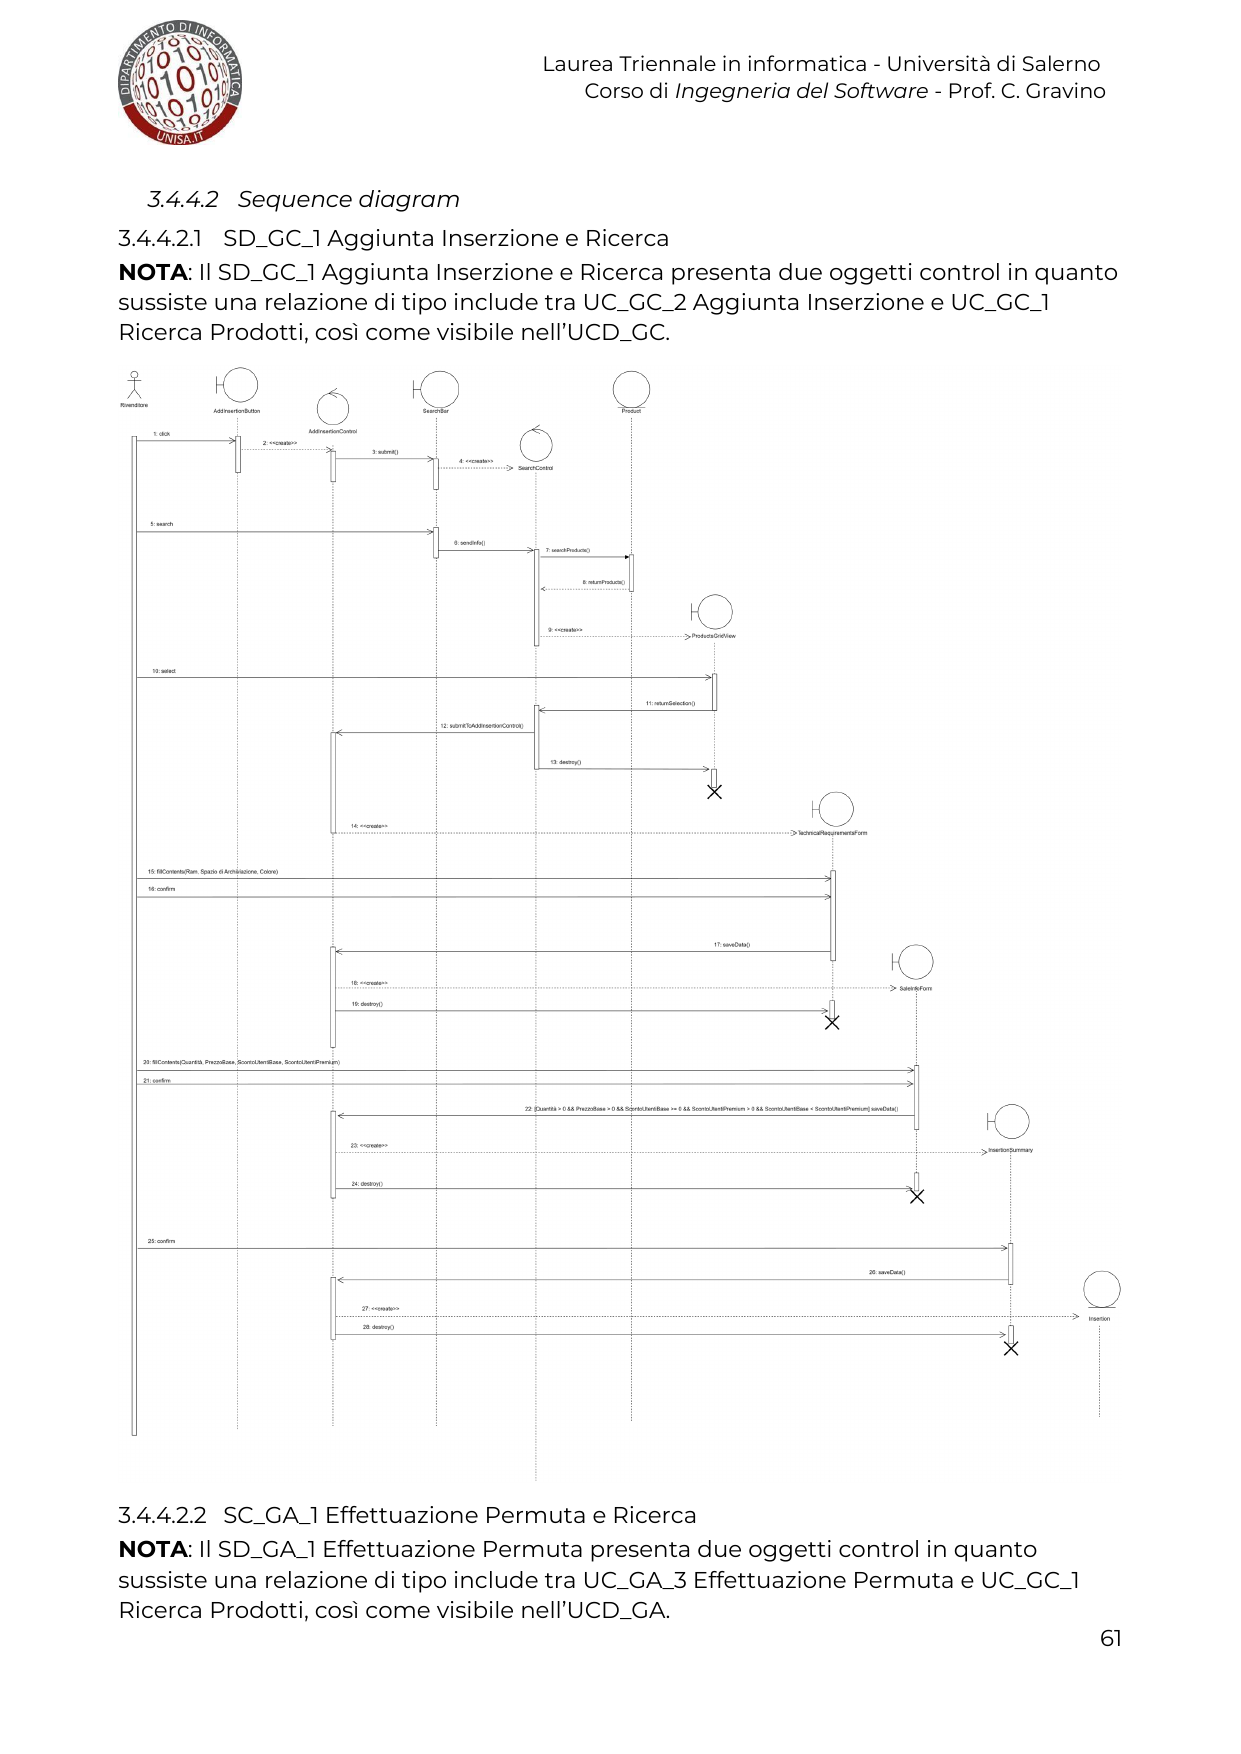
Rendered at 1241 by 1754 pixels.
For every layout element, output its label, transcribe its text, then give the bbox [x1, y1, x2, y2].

picture [118, 20, 242, 145]
text NOTA: Il SD_GC_1 Aggiunta Inserzione e Ricerca presenta due oggetti control in quanto sussiste una relazione di tipo include tra UC_GC_2 Aggiunta Inserzione e UC_GC_1 Ricerca Prodotti, così come visibile nell’UCD_GC. [118, 258, 1122, 346]
subtitle Sequence diagram [148, 185, 1122, 213]
picture [118, 365, 1123, 1483]
subtitle SC_GA_1 Effettuazione Permuta e Ricerca [118, 1501, 1122, 1529]
text NOTA: Il SD_GA_1 Effettuazione Permuta presenta due oggetti control in quanto sussiste una relazione di tipo include tra UC_GA_3 Effettuazione Permuta e UC_GC_1 Ricerca Prodotti, così come visibile nell’UCD_GA. [118, 1536, 1122, 1624]
subtitle SD_GC_1 Aggiunta Inserzione e Ricerca [118, 224, 1122, 252]
